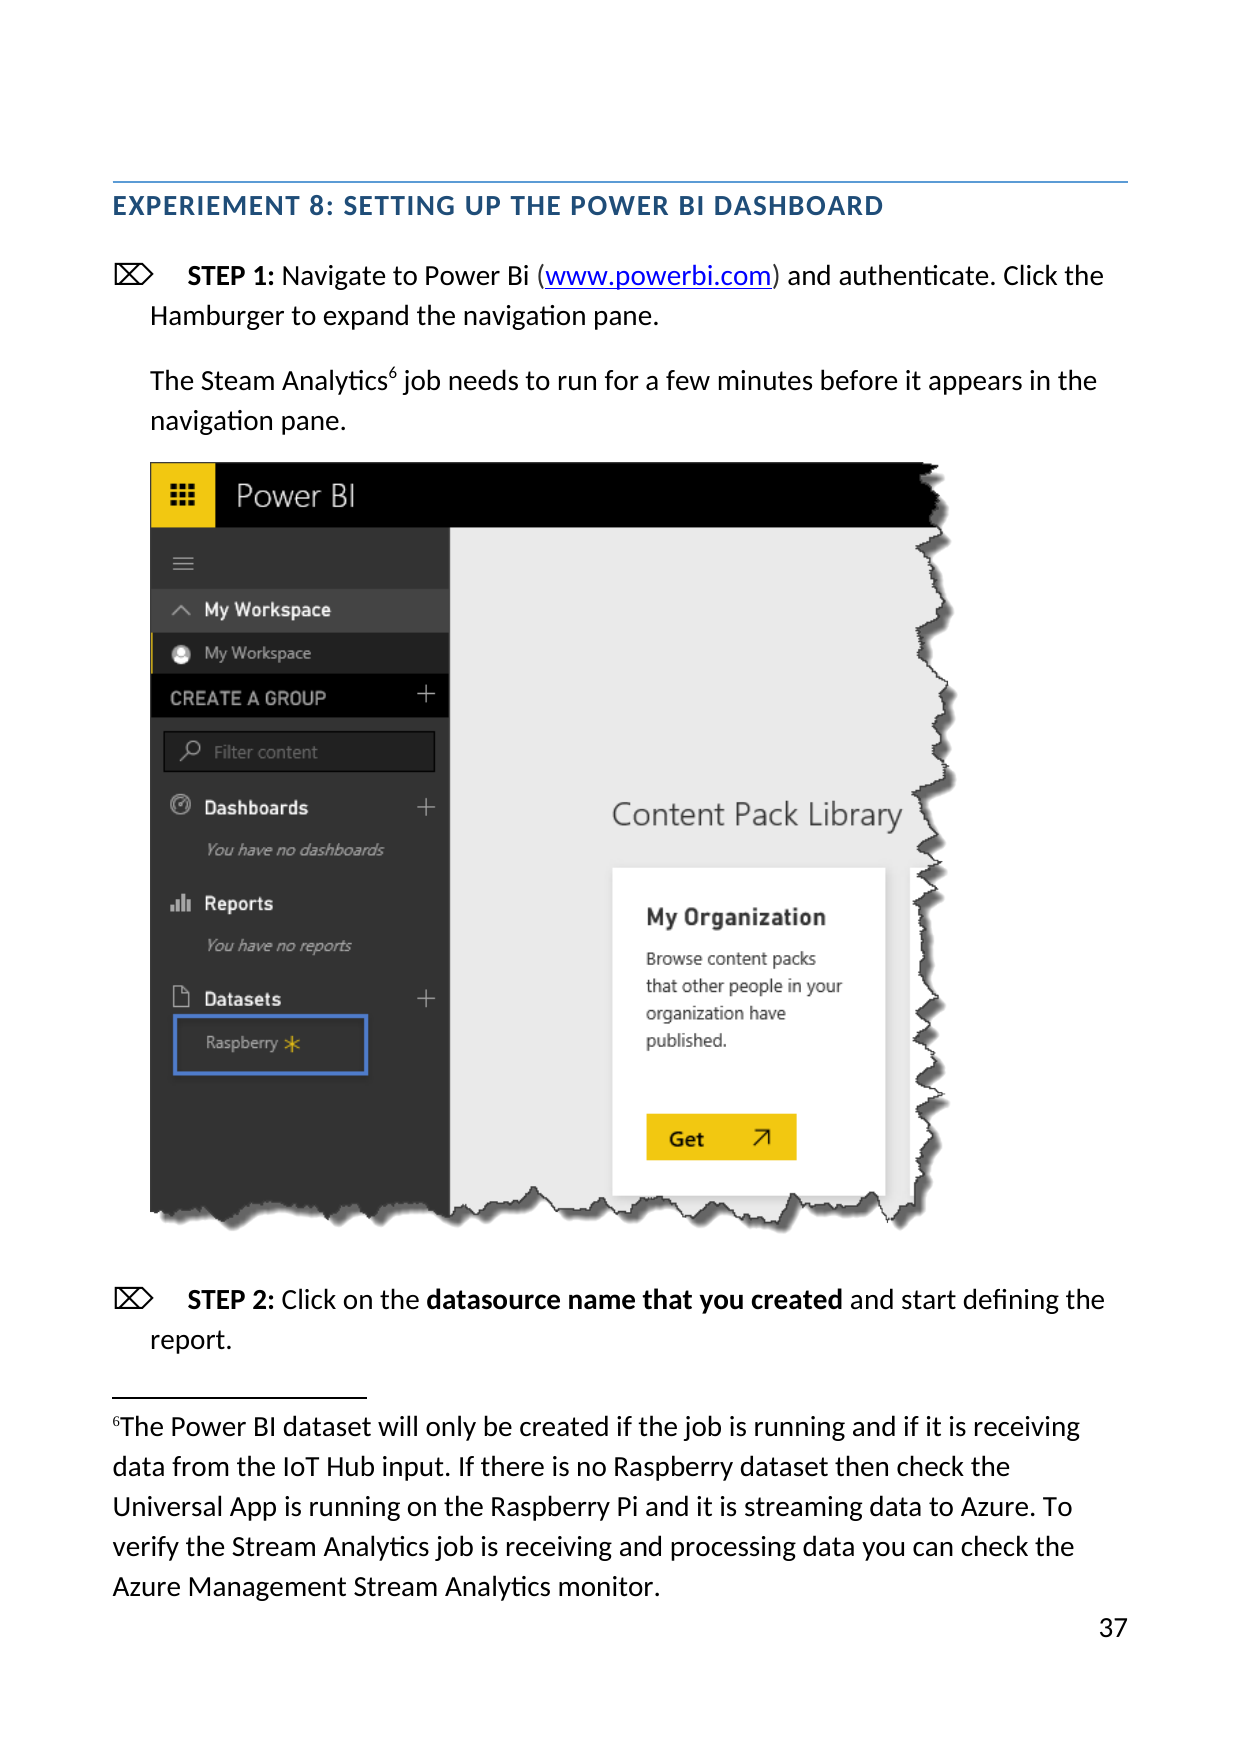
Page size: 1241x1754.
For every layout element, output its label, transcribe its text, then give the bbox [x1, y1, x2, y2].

list STEP 2: Click on the datasource name that you created and start defining the report. [112, 1276, 1128, 1356]
text Experiement 8: Setting up the Power BI dashboard [112, 182, 1128, 223]
picture [150, 462, 977, 1252]
text The Steam Analytics job needs to run for a few minutes before it appears in the navigation pane. [150, 358, 1128, 438]
list STEP 1: Navigate to Power Bi (www.powerbi.com) and authenticate. Click the Hamburger to expand the navigation pane. [112, 253, 1128, 333]
